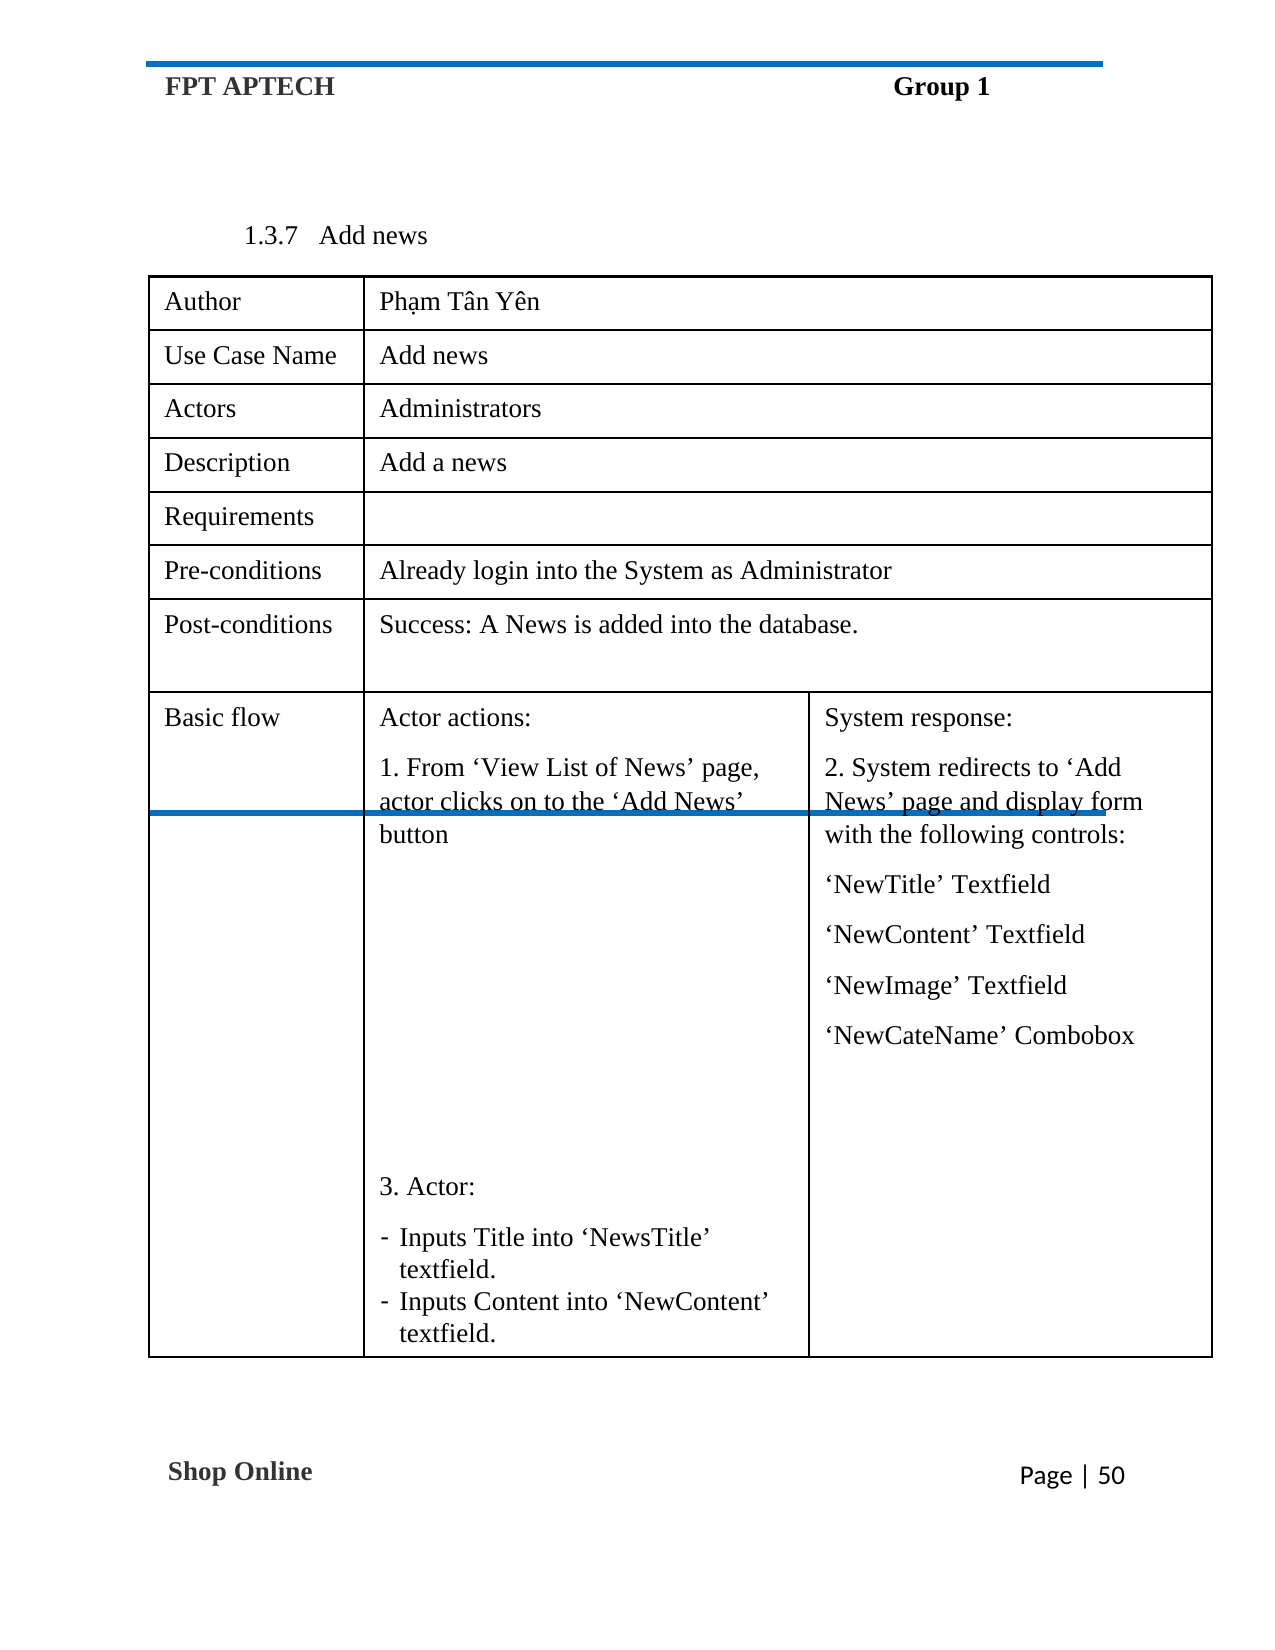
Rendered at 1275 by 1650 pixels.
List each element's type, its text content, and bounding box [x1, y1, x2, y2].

table_cell Success: A News is added into the database. [365, 600, 1211, 691]
list Add news [244, 219, 1125, 250]
table_cell [365, 493, 1211, 544]
table_cell Basic flow [150, 693, 363, 1356]
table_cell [365, 693, 808, 1356]
table_cell Add news [365, 331, 1211, 383]
table_header Phạm Tân Yên [365, 278, 1211, 329]
table_header Author [150, 278, 363, 329]
table_cell Add a news [365, 439, 1211, 491]
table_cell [810, 693, 1211, 1356]
table_cell Use Case Name [150, 331, 363, 383]
table_cell Requirements [150, 493, 363, 544]
table_cell Administrators [365, 385, 1211, 437]
table_cell Description [150, 439, 363, 491]
table_cell Actors [150, 385, 363, 437]
table_cell Already login into the System as Administrator [365, 546, 1211, 598]
table_cell Pre-conditions [150, 546, 363, 598]
table_cell Post-conditions [150, 600, 363, 691]
